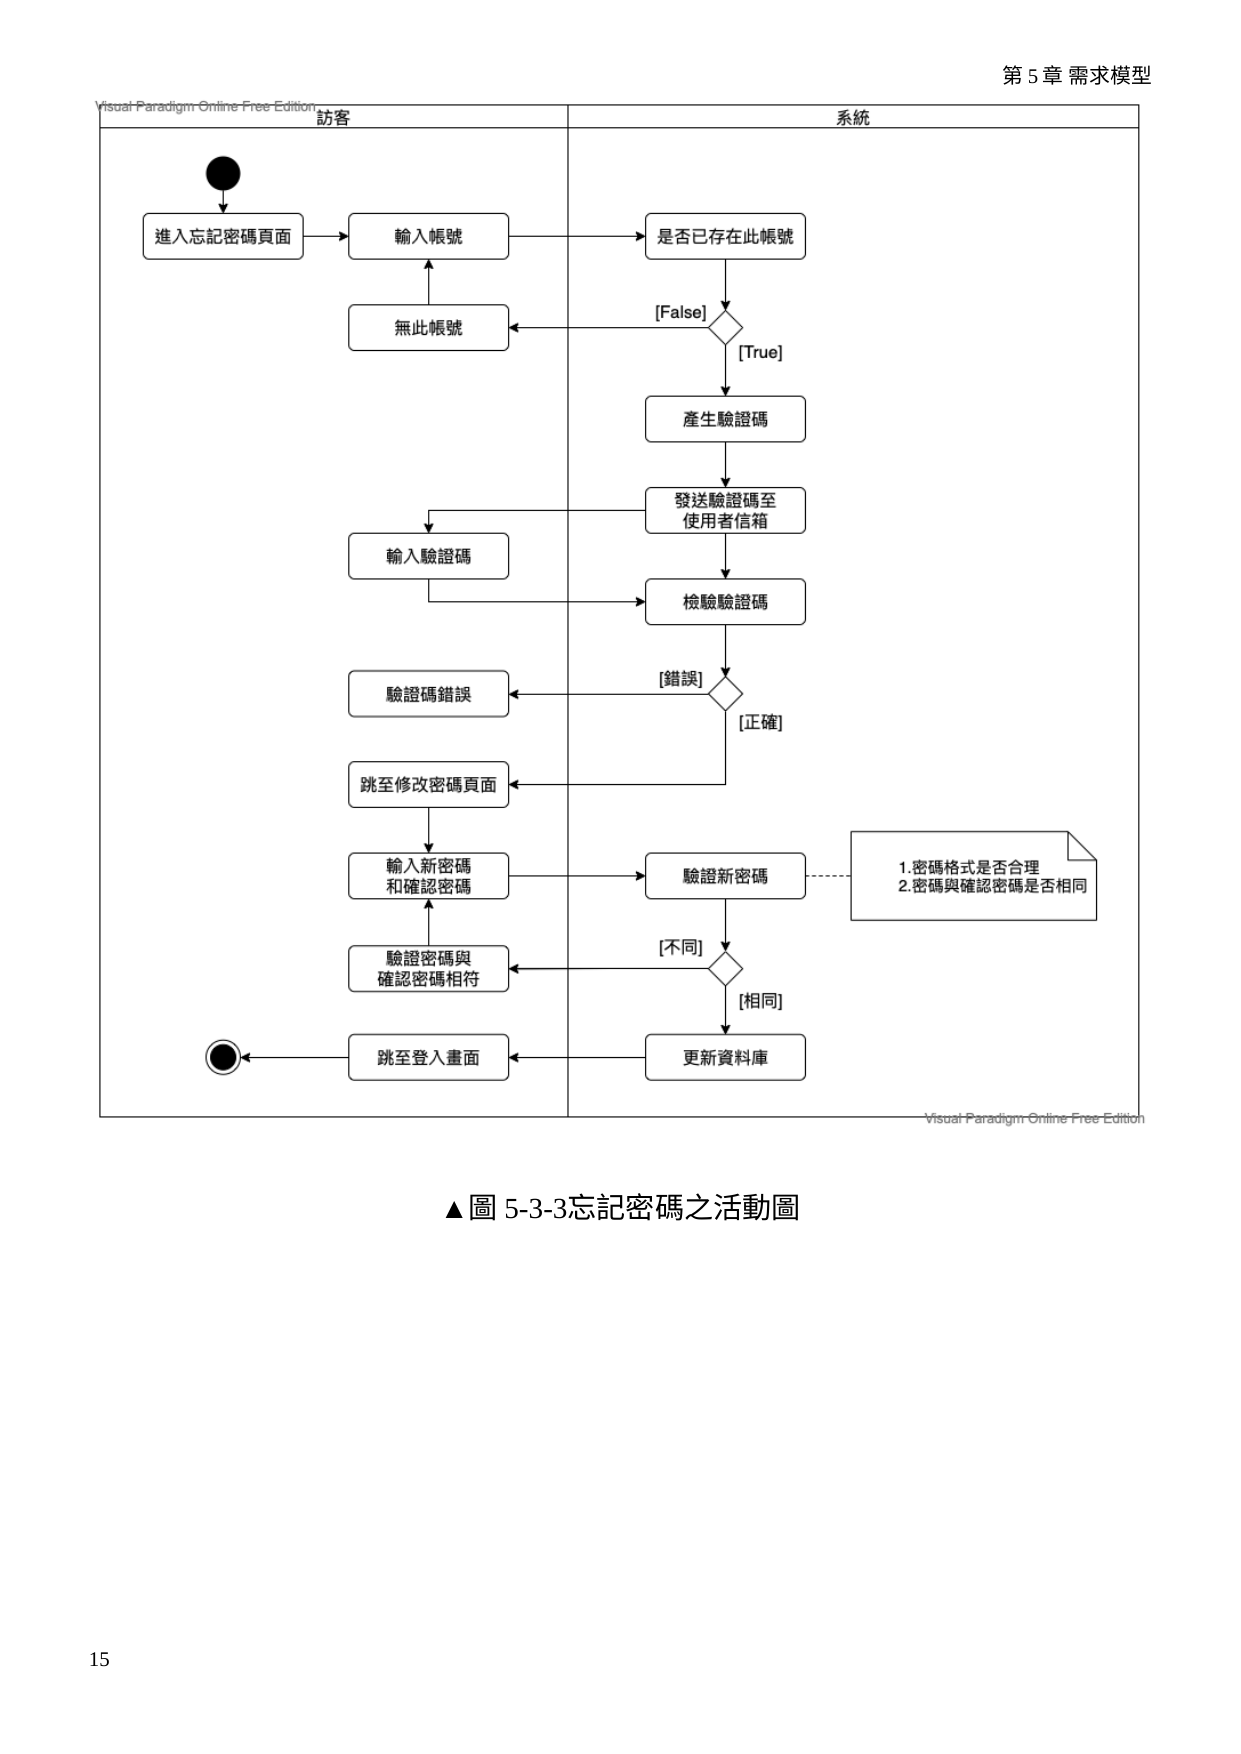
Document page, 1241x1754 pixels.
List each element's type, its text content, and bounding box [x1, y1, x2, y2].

picture [88, 94, 1152, 1129]
